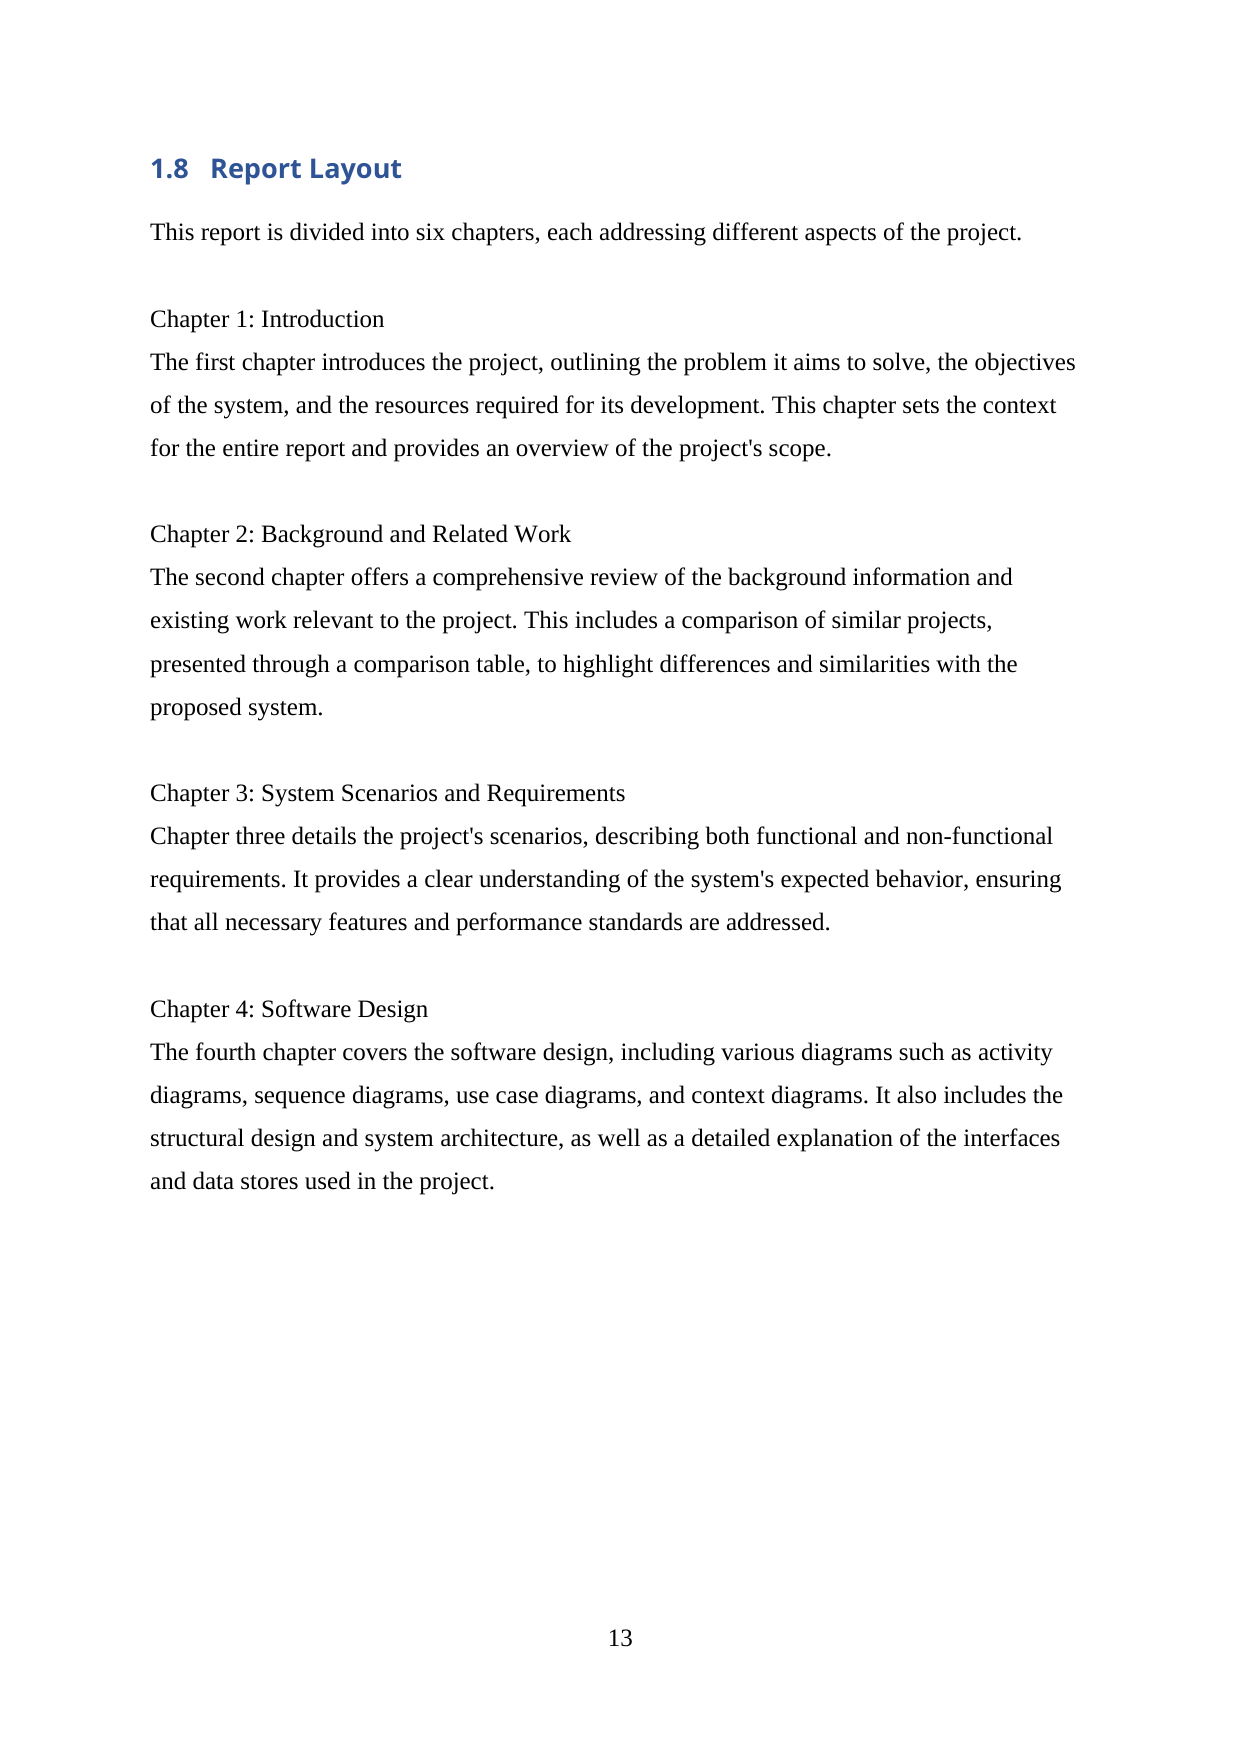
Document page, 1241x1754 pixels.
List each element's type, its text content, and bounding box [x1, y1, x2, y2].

text The first chapter introduces the project, outlining the problem it aims to solve, the objectives of the system, and the resources required for its development. This chapter sets the context for the entire report and provides an overview of the project's scope. [150, 347, 1090, 462]
text Chapter 4: Software Design [150, 994, 1090, 1022]
text The second chapter offers a comprehensive review of the background information and existing work relevant to the project. This includes a comparison of similar projects, presented through a comparison table, to highlight differences and similarities with the proposed system. [150, 562, 1090, 721]
text The fourth chapter covers the software design, including various diagrams such as activity diagrams, sequence diagrams, use case diagrams, and context diagrams. It also includes the structural design and system architecture, as well as a detailed explanation of the interfaces and data stores used in the project. [150, 1037, 1090, 1195]
text This report is divided into six chapters, each addressing different aspects of the project. [150, 217, 1090, 246]
text Chapter 2: Background and Related Work [150, 519, 1090, 548]
text Chapter 1: Introduction [150, 304, 1090, 332]
subtitle Report Layout [150, 150, 1090, 187]
text Chapter three details the project's scenarios, describing both functional and non-functional requirements. It provides a clear understanding of the system's expected behavior, ensuring that all necessary features and performance standards are addressed. [150, 821, 1090, 936]
text Chapter 3: System Scenarios and Requirements [150, 778, 1090, 807]
